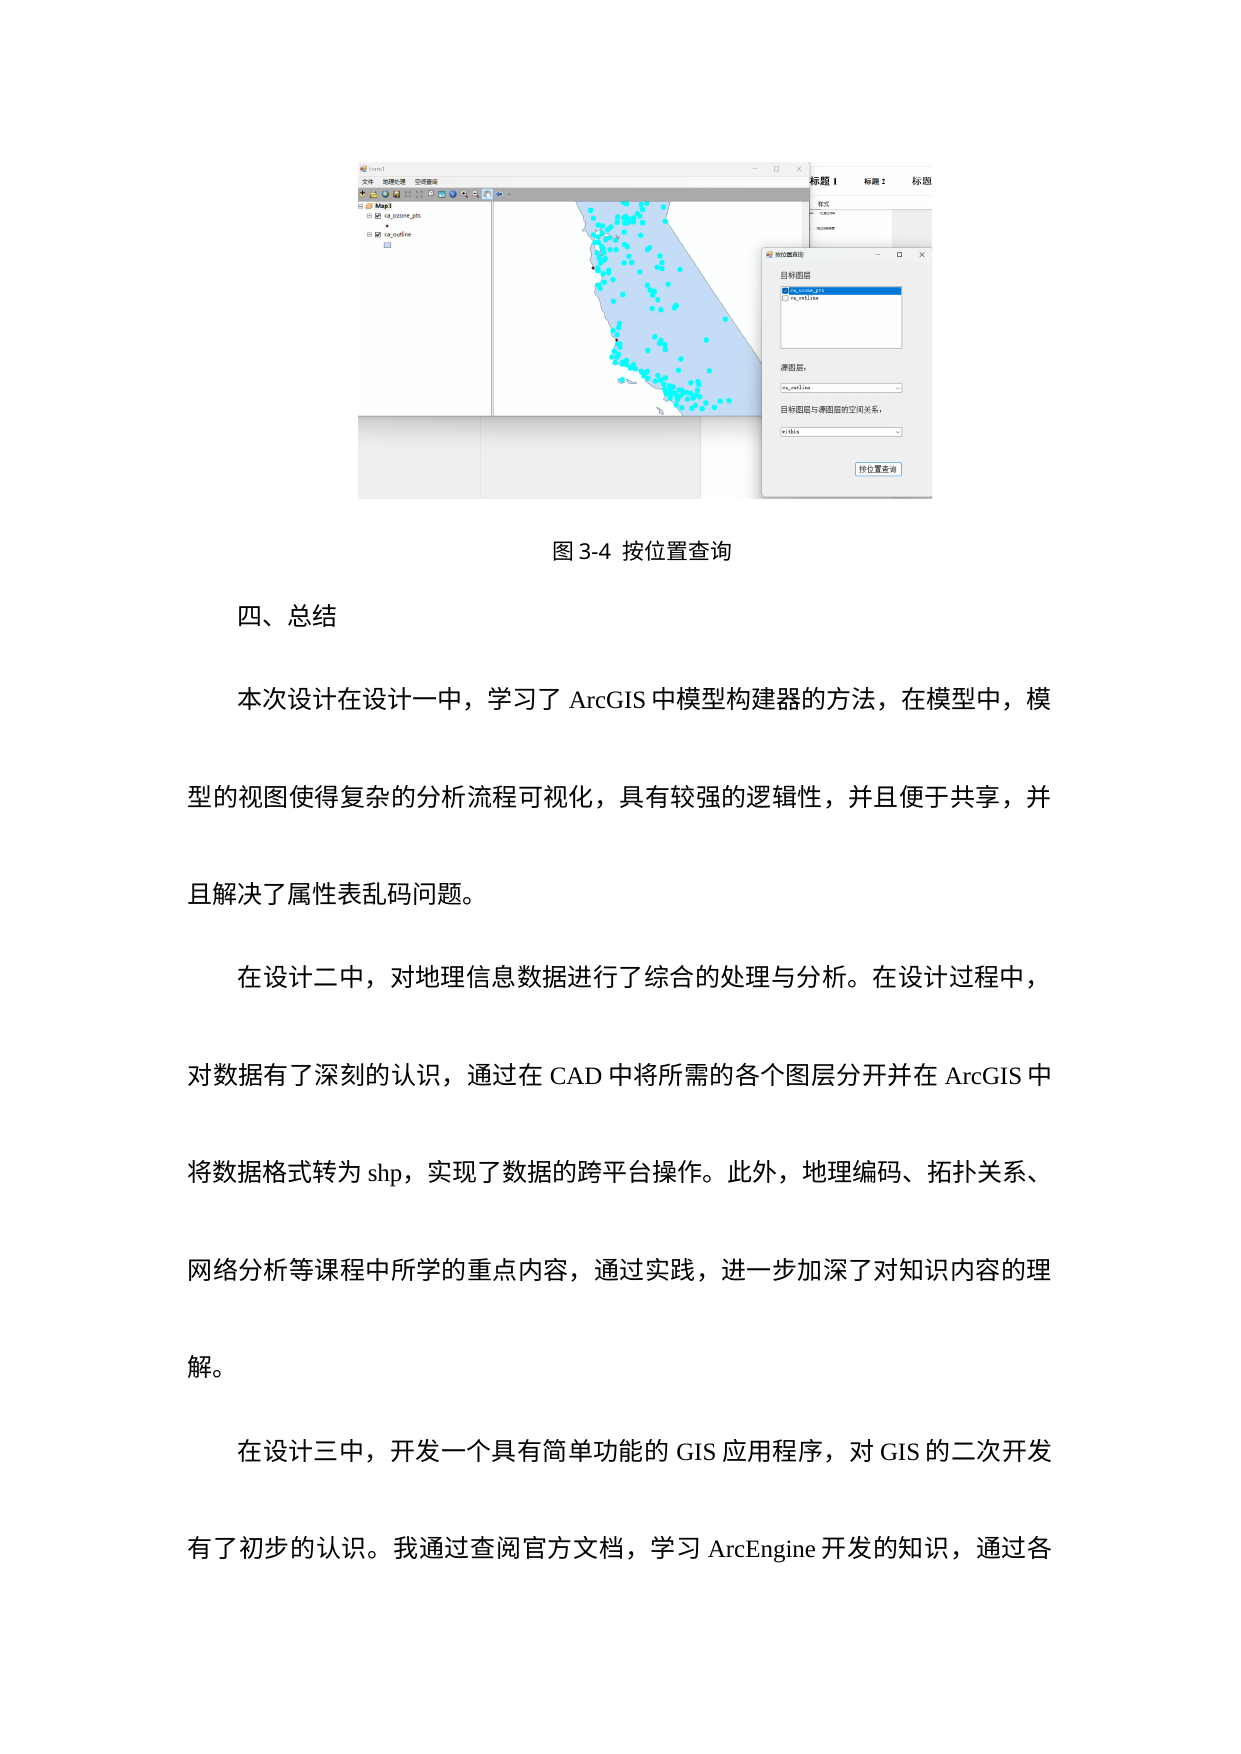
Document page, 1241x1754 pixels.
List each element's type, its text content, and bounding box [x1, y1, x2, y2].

text 图3-4 按位置查询 [187, 534, 1053, 566]
text 在设计二中，对地理信息数据进行了综合的处理与分析。在设计过程中，对数据有了深刻的认识，通过在CAD中将所需的各个图层分开并在ArcGIS中将数据格式转为shp，实现了数据的跨平台操作。此外，地理编码、拓扑关系、网络分析等课程中所学的重点内容，通过实践，进一步加深了对知识内容的理解。 [187, 943, 1053, 1398]
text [187, 1417, 1053, 1579]
text 本次设计在设计一中，学习了ArcGIS中模型构建器的方法，在模型中，模型的视图使得复杂的分析流程可视化，具有较强的逻辑性，并且便于共享，并且解决了属性表乱码问题。 [187, 665, 1053, 925]
text 四、总结 [187, 582, 1053, 647]
picture [358, 162, 933, 499]
